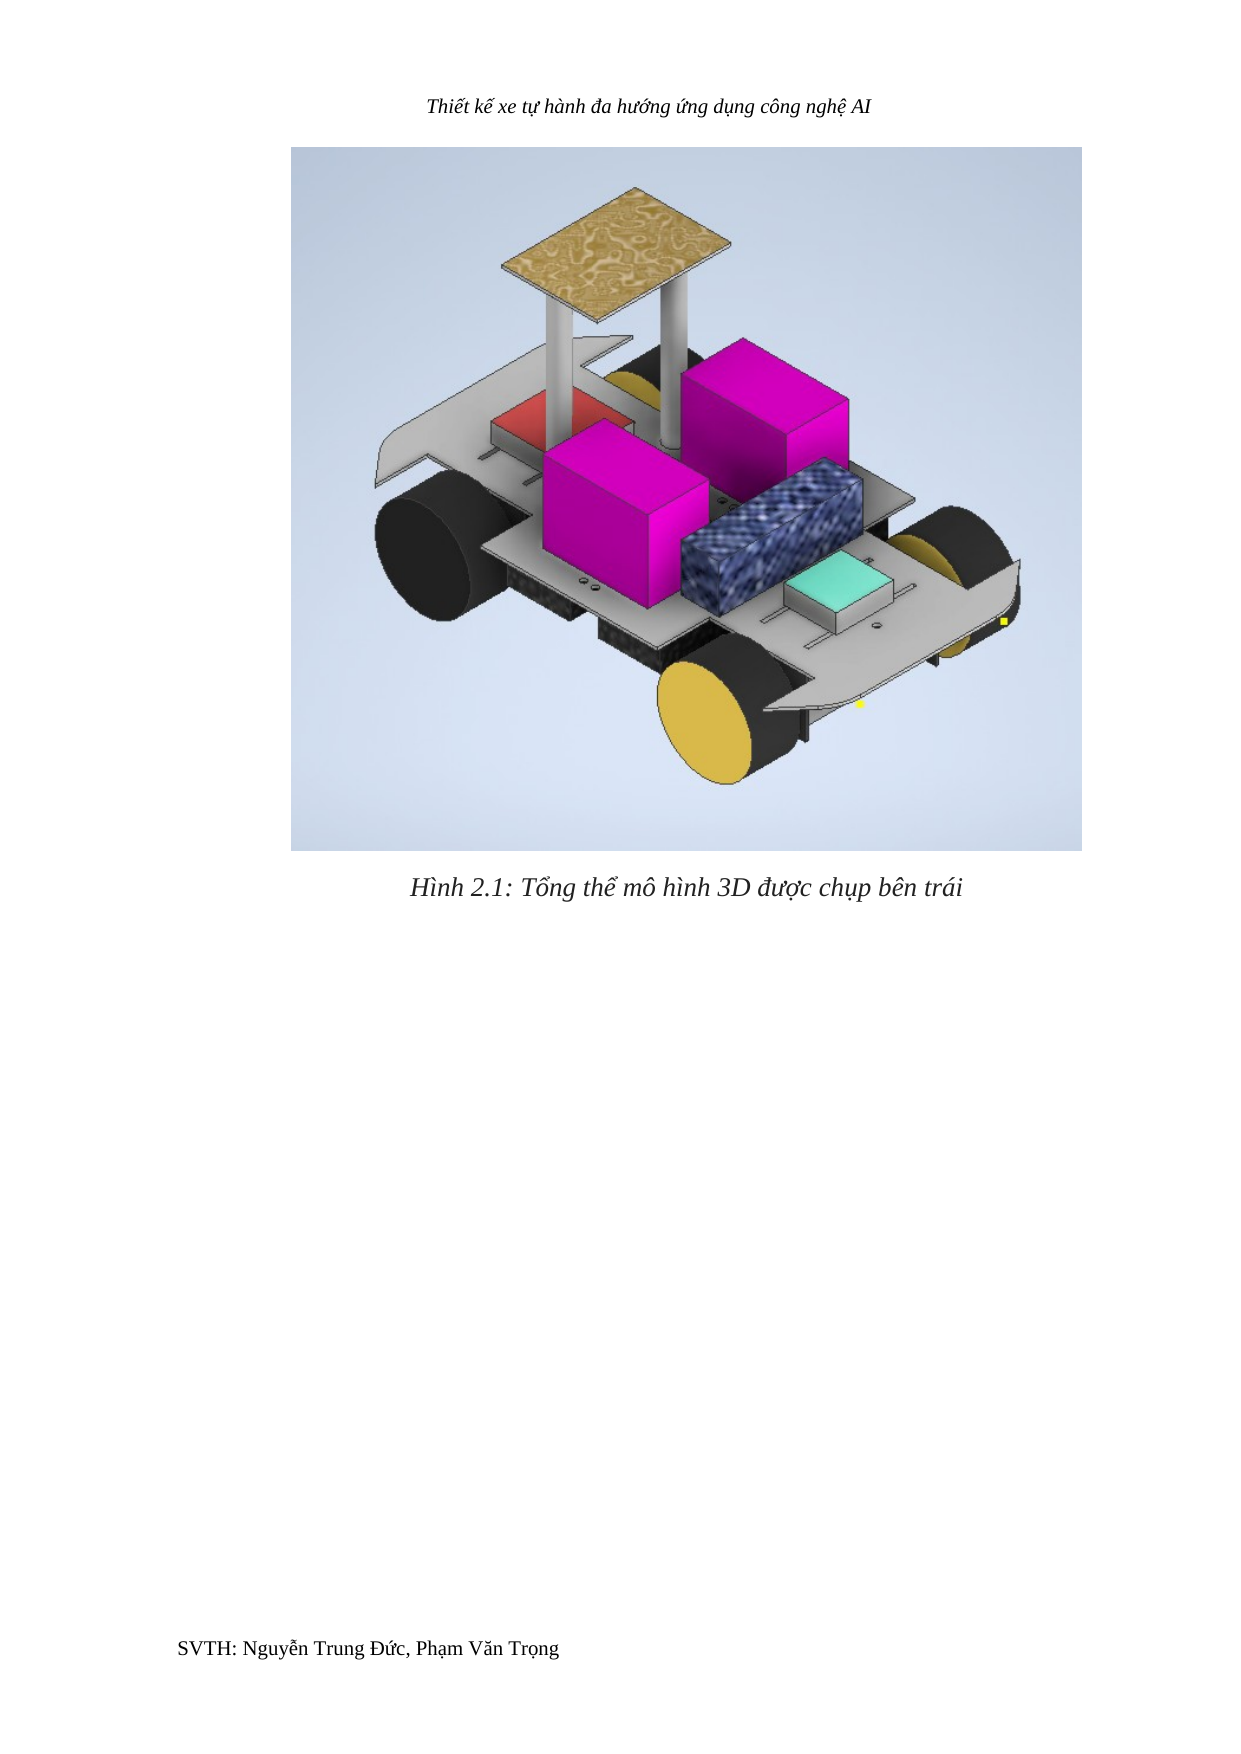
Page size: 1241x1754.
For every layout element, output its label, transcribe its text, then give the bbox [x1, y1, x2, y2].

subtitle Hình 2.1: Tổng thể mô hình 3D được chụp bên trái [221, 872, 1122, 903]
picture [291, 147, 1082, 851]
